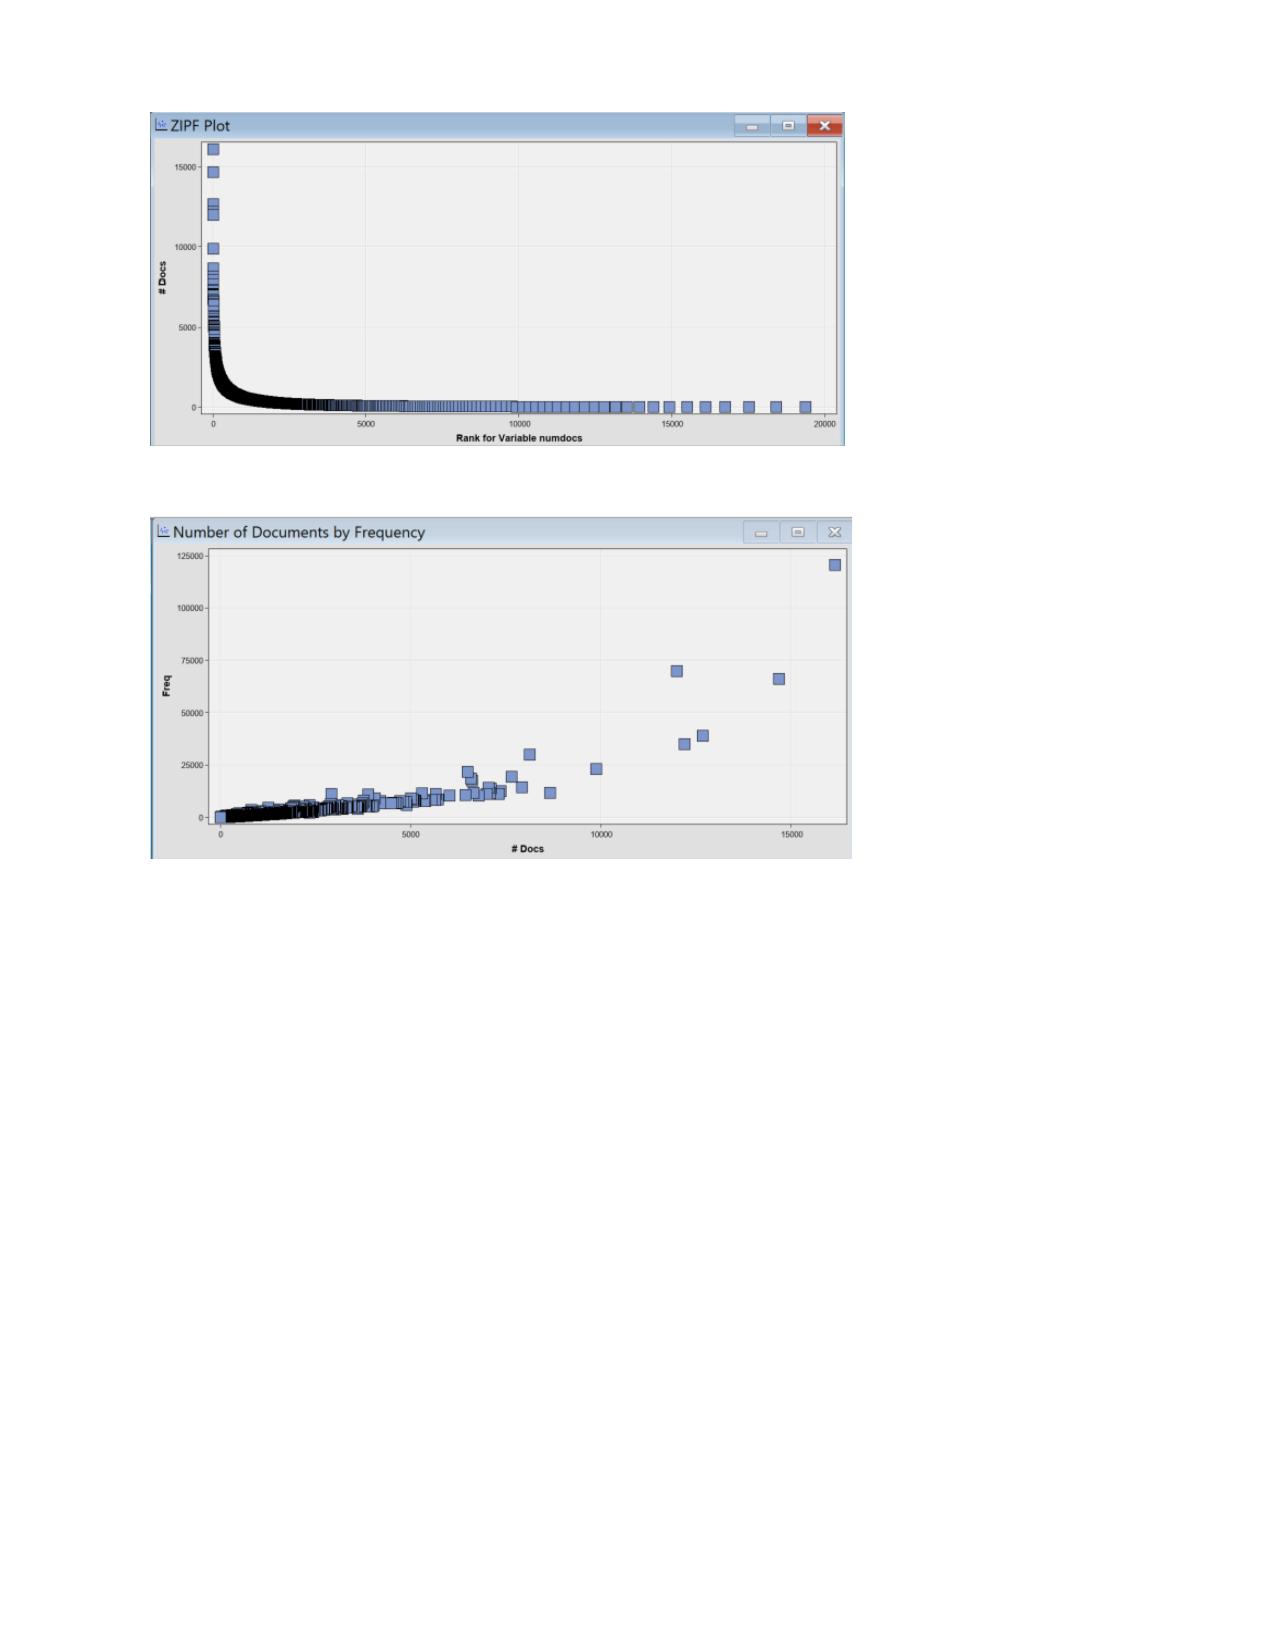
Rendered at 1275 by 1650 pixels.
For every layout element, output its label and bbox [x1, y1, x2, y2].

picture [150, 112, 845, 447]
picture [150, 516, 853, 859]
